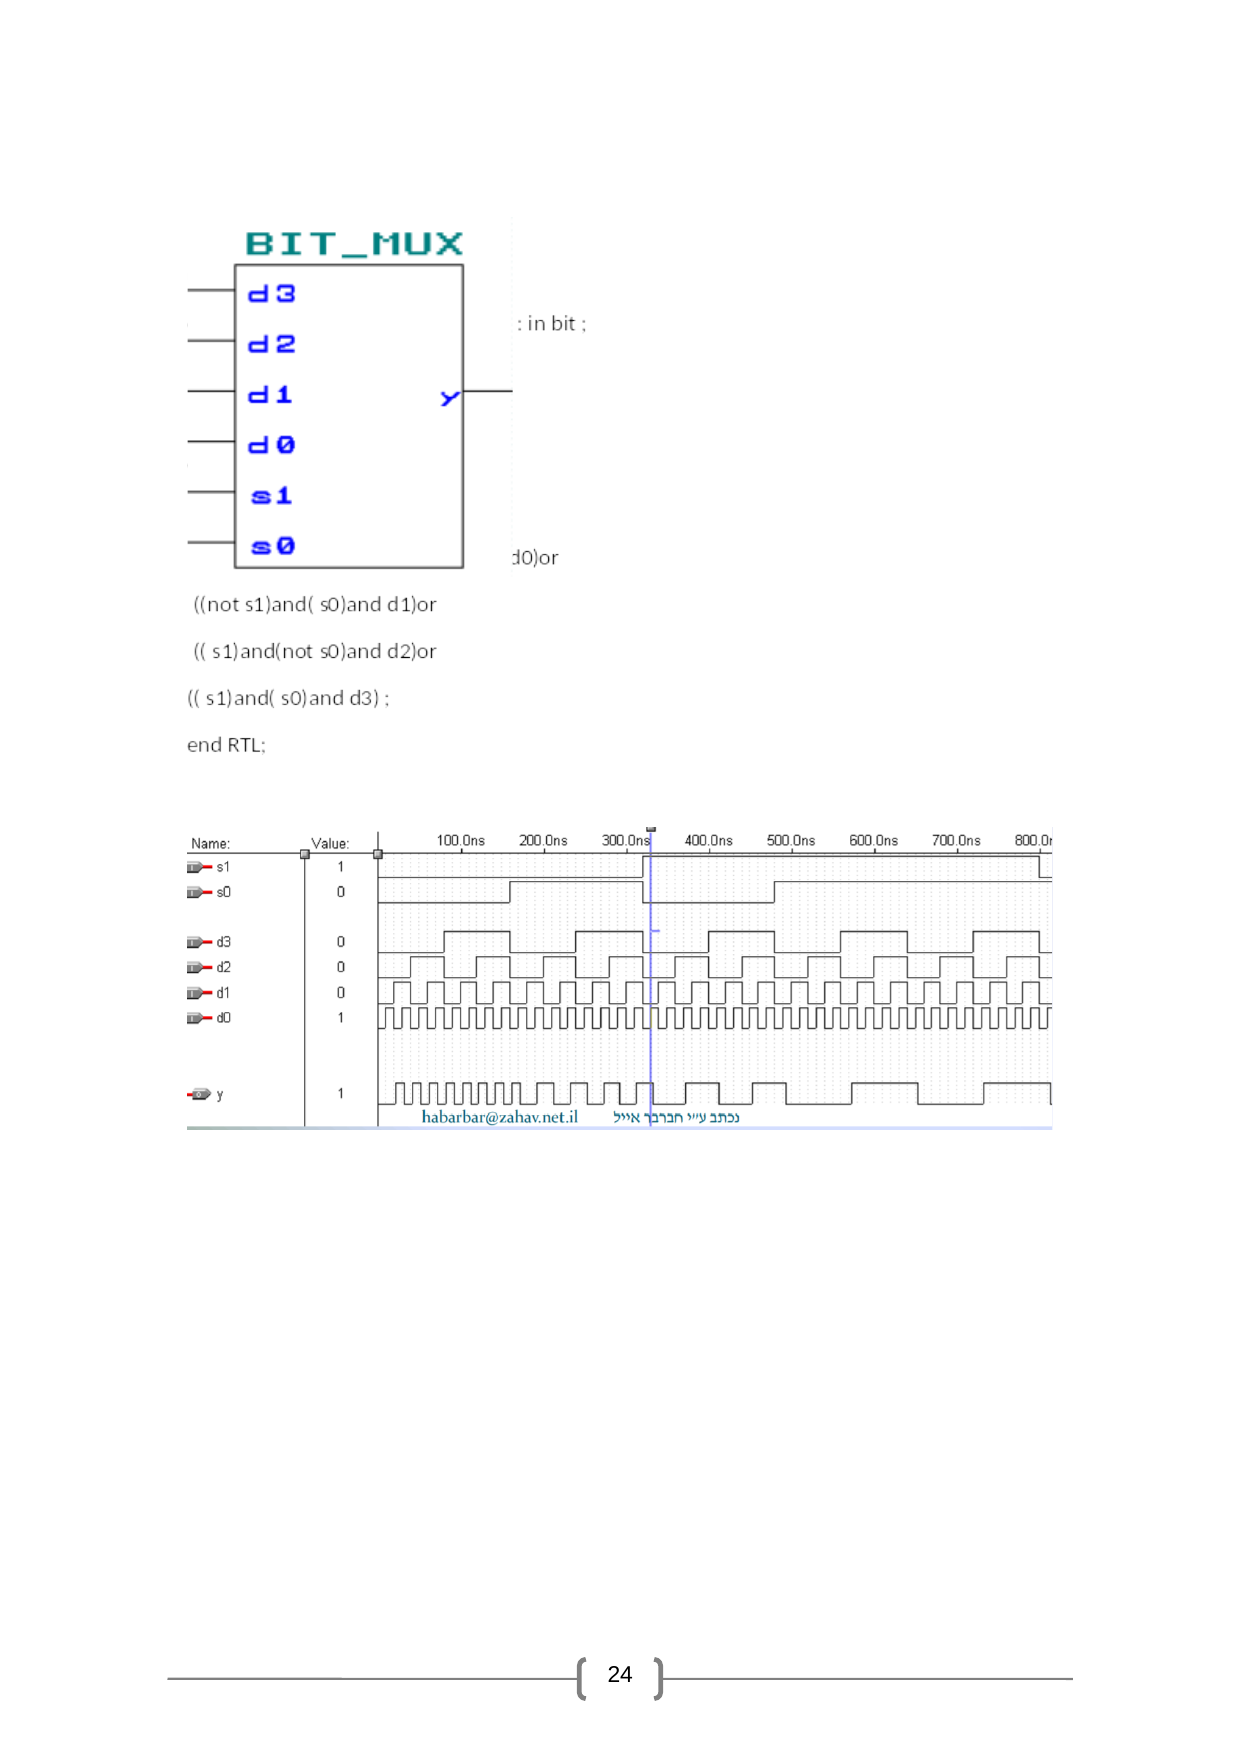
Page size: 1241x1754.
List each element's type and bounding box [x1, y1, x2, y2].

picture [187, 827, 1053, 1130]
picture [187, 217, 513, 577]
